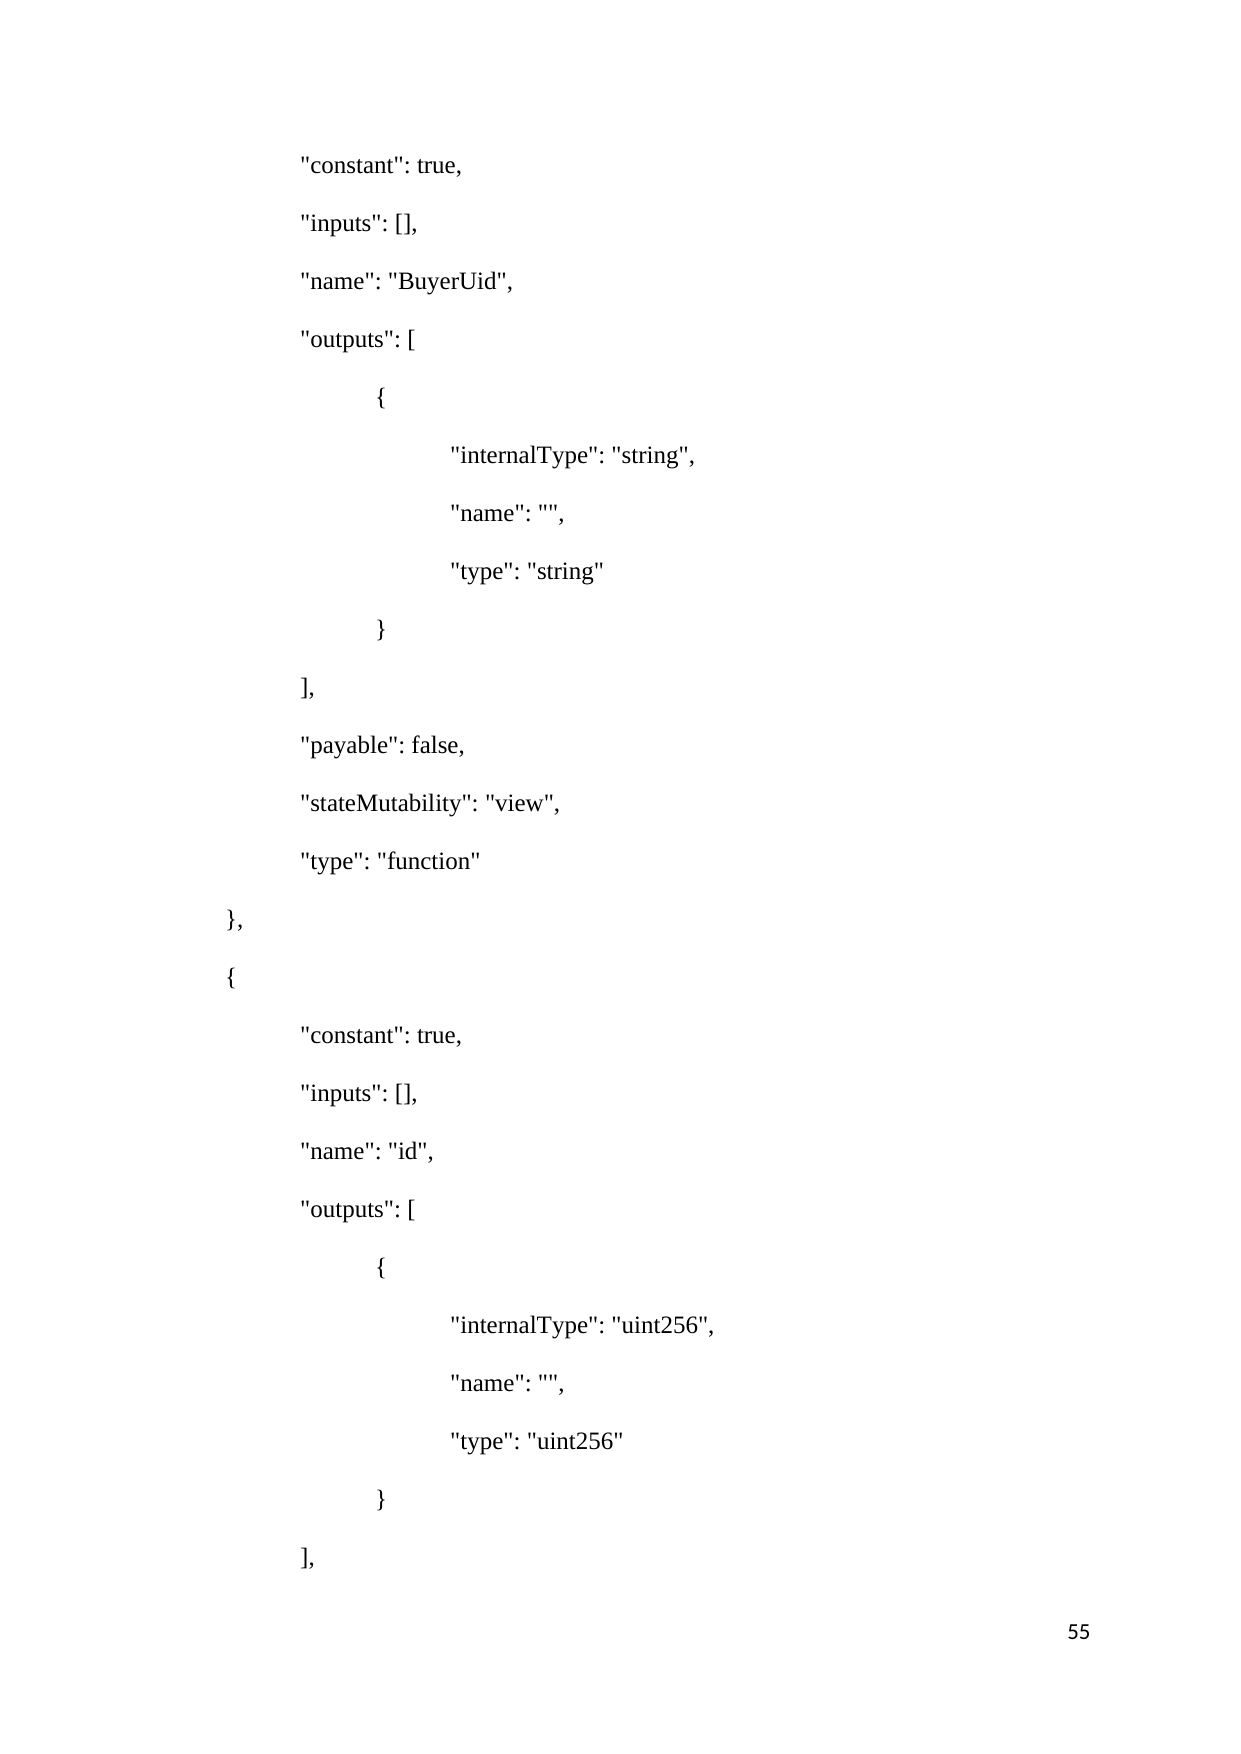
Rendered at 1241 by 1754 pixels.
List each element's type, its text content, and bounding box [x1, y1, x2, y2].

text "internalType": "string", [150, 440, 998, 469]
text } [150, 614, 998, 643]
text { [150, 962, 998, 991]
text "name": "", [150, 498, 998, 527]
text "type": "string" [150, 556, 998, 585]
text ], [150, 672, 998, 701]
text ], [150, 1542, 998, 1571]
text "payable": false, [150, 730, 998, 759]
text "outputs": [ [150, 324, 998, 353]
text "constant": true, [150, 150, 998, 179]
text "stateMutability": "view", [150, 788, 998, 817]
text "constant": true, [150, 1020, 998, 1049]
text "name": "BuyerUid", [150, 266, 998, 295]
text "inputs": [], [150, 1078, 998, 1107]
text { [150, 1252, 998, 1281]
text "name": "id", [150, 1136, 998, 1165]
text "name": "", [150, 1368, 998, 1397]
text { [150, 382, 998, 411]
text "type": "uint256" [150, 1426, 998, 1455]
text "inputs": [], [150, 208, 998, 237]
text } [150, 1484, 998, 1513]
text "type": "function" [150, 846, 998, 875]
text }, [150, 904, 998, 933]
text "internalType": "uint256", [150, 1310, 998, 1339]
text "outputs": [ [150, 1194, 998, 1223]
